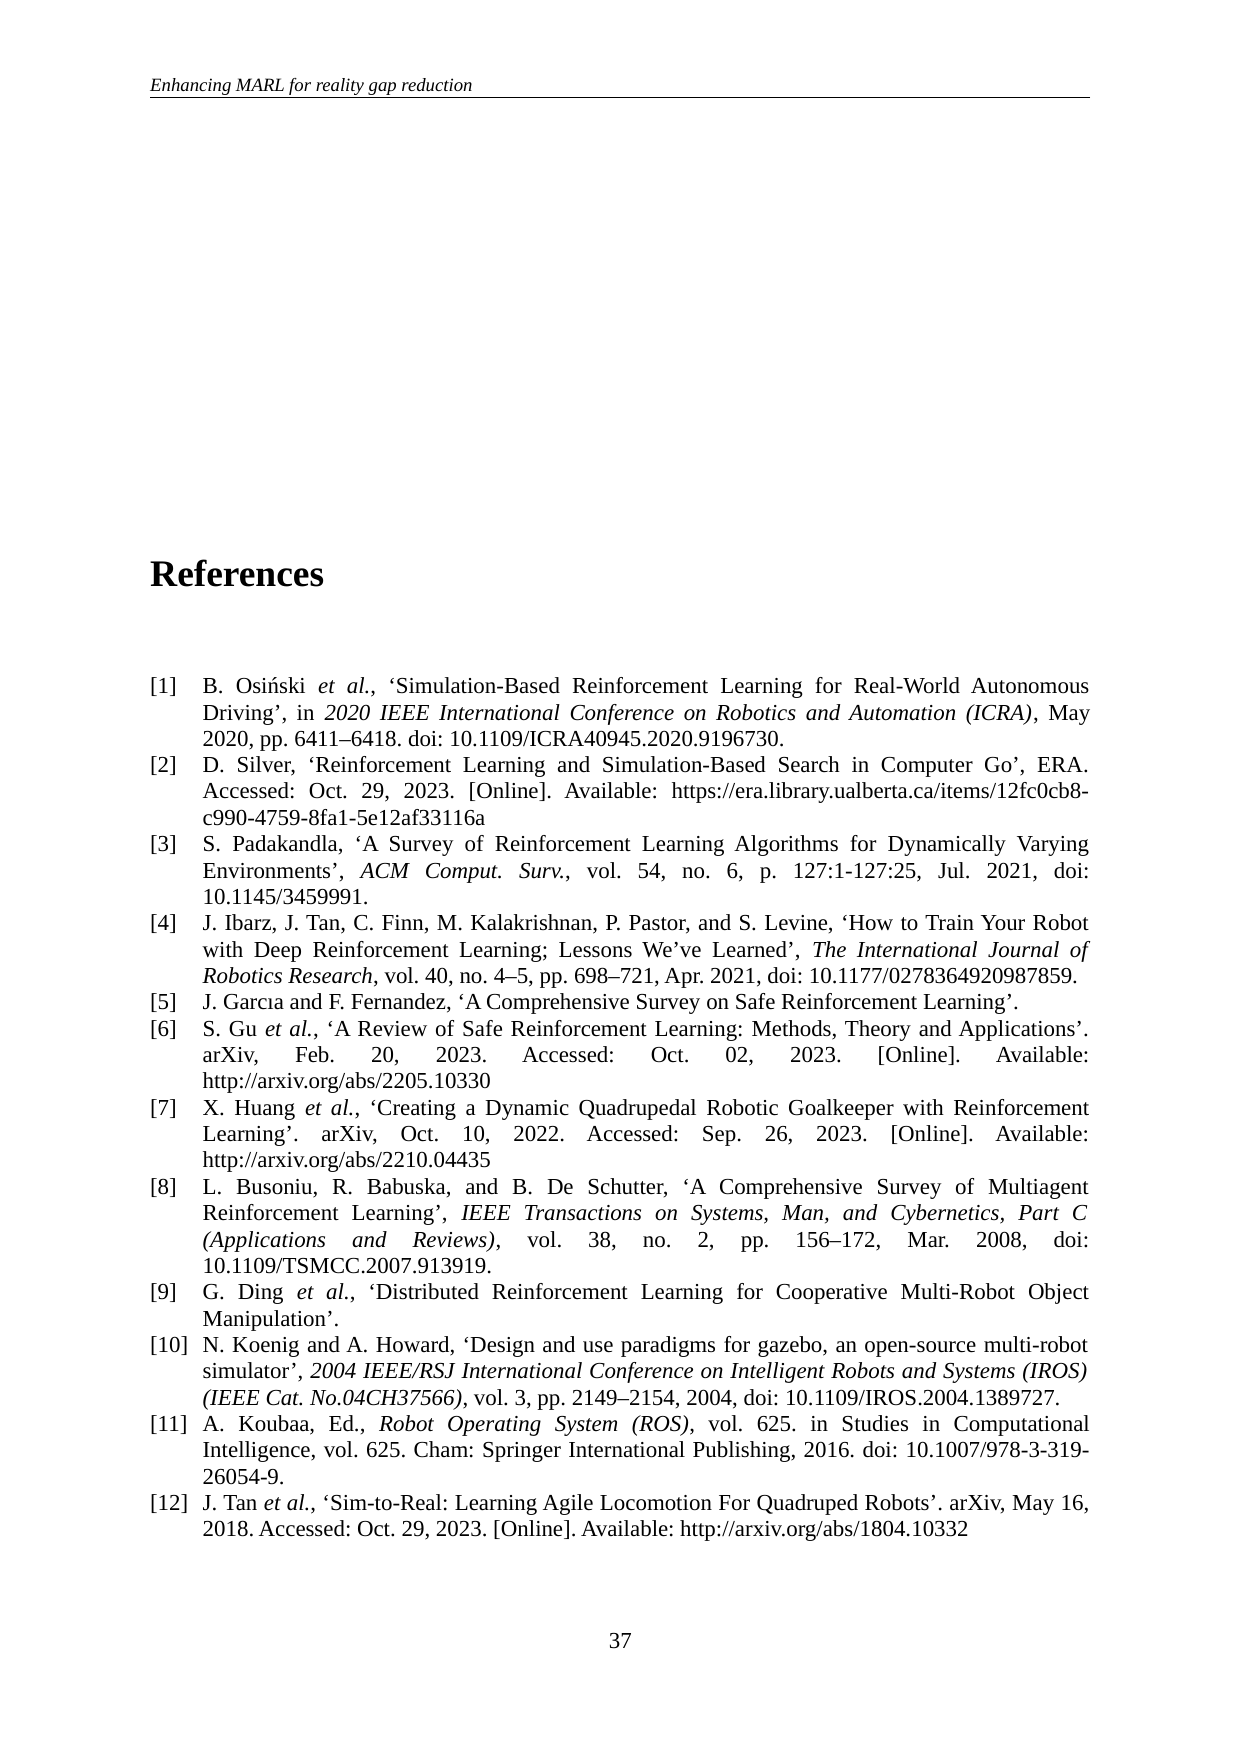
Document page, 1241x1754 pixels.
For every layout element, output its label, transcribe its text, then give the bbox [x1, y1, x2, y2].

text [6] S. Gu et al., ‘A Review of Safe Reinforcement Learning: Methods, Theory and Applications’. arXiv, Feb. 20, 2023. Accessed: Oct. 02, 2023. [Online]. Available: http://arxiv.org/abs/2205.10330 [150, 1015, 1090, 1094]
text [1] B. Osiński et al., ‘Simulation-Based Reinforcement Learning for Real-World Autonomous Driving’, in 2020 IEEE International Conference on Robotics and Automation (ICRA), May 2020, pp. 6411–6418. doi: 10.1109/ICRA40945.2020.9196730. [150, 672, 1090, 751]
text [3] S. Padakandla, ‘A Survey of Reinforcement Learning Algorithms for Dynamically Varying Environments’, ACM Comput. Surv., vol. 54, no. 6, p. 127:1-127:25, Jul. 2021, doi: 10.1145/3459991. [150, 830, 1090, 909]
text [11] A. Koubaa, Ed., Robot Operating System (ROS), vol. 625. in Studies in Computational Intelligence, vol. 625. Cham: Springer International Publishing, 2016. doi: 10.1007/978-3-319-26054-9. [150, 1410, 1090, 1489]
text [5] J. Garcıa and F. Fernandez, ‘A Comprehensive Survey on Safe Reinforcement Learning’. [150, 988, 1090, 1015]
text [4] J. Ibarz, J. Tan, C. Finn, M. Kalakrishnan, P. Pastor, and S. Levine, ‘How to Train Your Robot with Deep Reinforcement Learning; Lessons We’ve Learned’, The International Journal of Robotics Research, vol. 40, no. 4–5, pp. 698–721, Apr. 2021, doi: 10.1177/0278364920987859. [150, 909, 1090, 988]
text [7] X. Huang et al., ‘Creating a Dynamic Quadrupedal Robotic Goalkeeper with Reinforcement Learning’. arXiv, Oct. 10, 2022. Accessed: Sep. 26, 2023. [Online]. Available: http://arxiv.org/abs/2210.04435 [150, 1094, 1090, 1173]
text [10] N. Koenig and A. Howard, ‘Design and use paradigms for gazebo, an open-source multi-robot simulator’, 2004 IEEE/RSJ International Conference on Intelligent Robots and Systems (IROS) (IEEE Cat. No.04CH37566), vol. 3, pp. 2149–2154, 2004, doi: 10.1109/IROS.2004.1389727. [150, 1331, 1090, 1410]
subtitle References [150, 551, 1090, 594]
text [9] G. Ding et al., ‘Distributed Reinforcement Learning for Cooperative Multi-Robot Object Manipulation’. [150, 1278, 1090, 1331]
text [8] L. Busoniu, R. Babuska, and B. De Schutter, ‘A Comprehensive Survey of Multiagent Reinforcement Learning’, IEEE Transactions on Systems, Man, and Cybernetics, Part C (Applications and Reviews), vol. 38, no. 2, pp. 156–172, Mar. 2008, doi: 10.1109/TSMCC.2007.913919. [150, 1173, 1090, 1278]
text [2] D. Silver, ‘Reinforcement Learning and Simulation-Based Search in Computer Go’, ERA. Accessed: Oct. 29, 2023. [Online]. Available: https://era.library.ualberta.ca/items/12fc0cb8-c990-4759-8fa1-5e12af33116a [150, 751, 1090, 830]
text [12] J. Tan et al., ‘Sim-to-Real: Learning Agile Locomotion For Quadruped Robots’. arXiv, May 16, 2018. Accessed: Oct. 29, 2023. [Online]. Available: http://arxiv.org/abs/1804.10332 [150, 1489, 1090, 1542]
